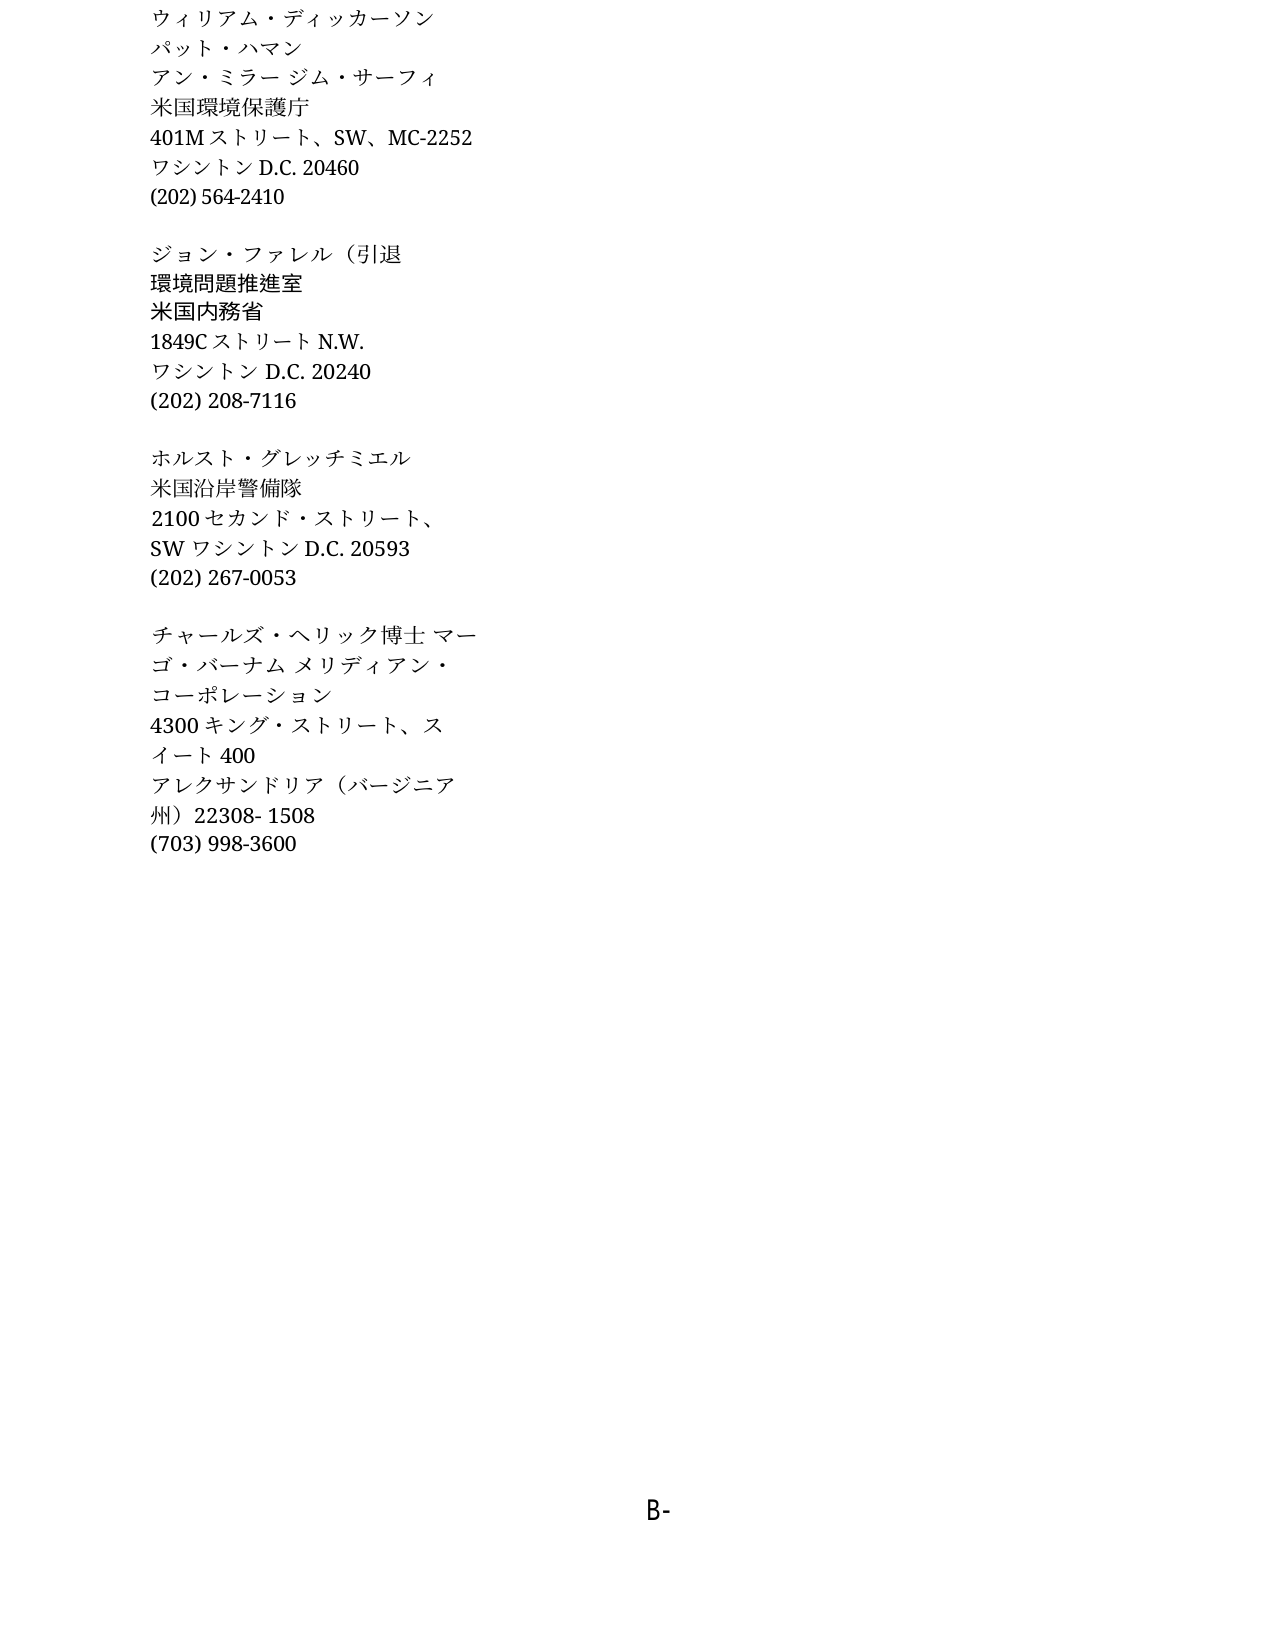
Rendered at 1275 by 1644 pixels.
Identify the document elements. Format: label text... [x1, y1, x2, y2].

text ワシントンD.C. 20460 [150, 152, 478, 182]
text (202) 564-2410 [150, 182, 478, 210]
text ウィリアム・ディッカーソン パット・ハマン [150, 2, 478, 62]
text 米国環境保護庁 [150, 92, 478, 122]
text 米国内務省 [150, 297, 478, 326]
text 環境問題推進室 [150, 269, 478, 297]
text (202) 208-7116 [150, 386, 478, 414]
text 401Mストリート、SW、MC-2252 [150, 122, 478, 152]
text アン・ミラー ジム・サーフィ [150, 62, 478, 92]
text ワシントン D.C. 20240 [150, 356, 478, 386]
text アレクサンドリア（バージニア州）22308- 1508 [150, 769, 478, 829]
text ホルスト・グレッチミエル [150, 443, 478, 472]
text (703) 998-3600 [150, 829, 478, 858]
text ジョン・ファレル（引退 [150, 239, 478, 269]
text 2100セカンド・ストリート、SW ワシントンD.C. 20593 [150, 502, 478, 563]
text 1849CストリートN.W. [150, 326, 478, 356]
text 4300キング・ストリート、スイート400 [150, 709, 478, 769]
text チャールズ・ヘリック博士 マーゴ・バーナム メリディアン・コーポレーション [150, 619, 478, 709]
text (202) 267-0053 [150, 563, 478, 591]
text 米国沿岸警備隊 [150, 472, 478, 502]
